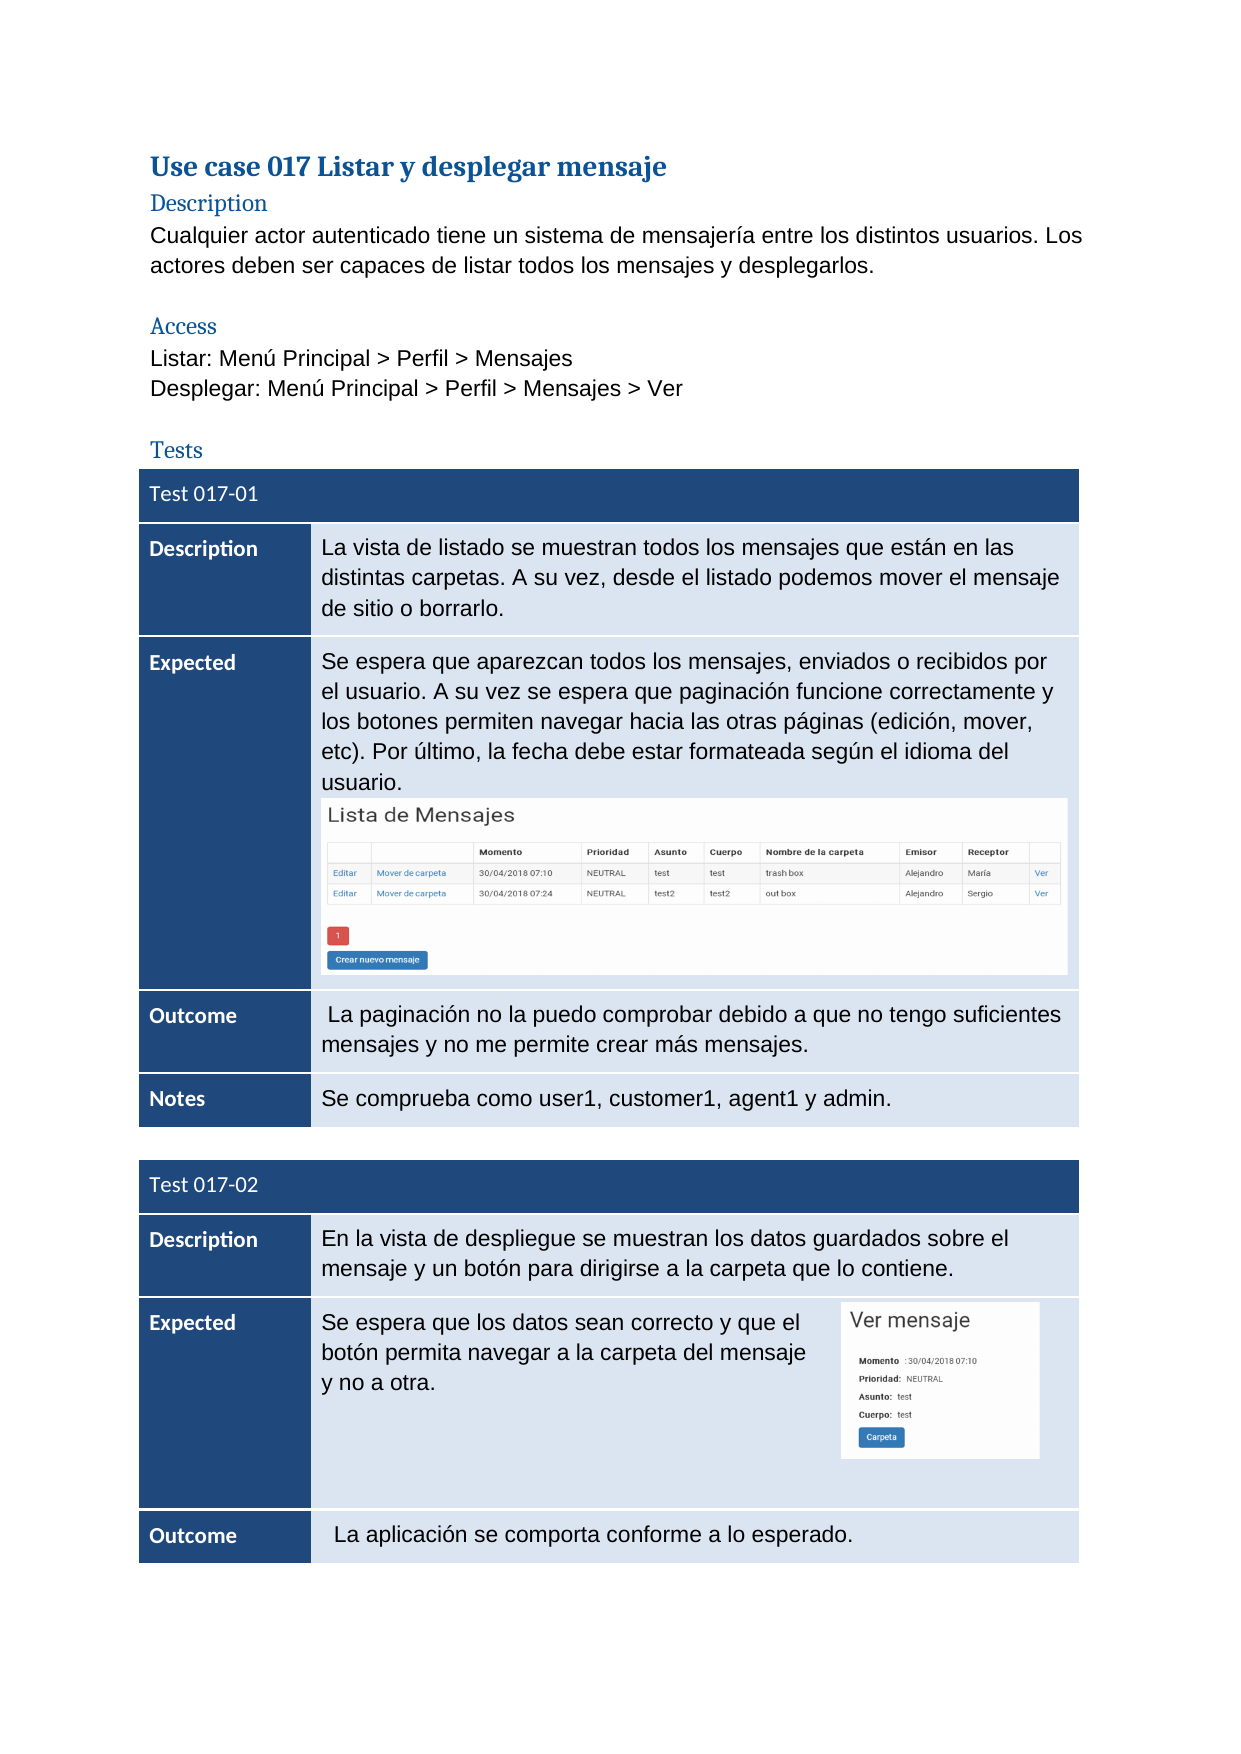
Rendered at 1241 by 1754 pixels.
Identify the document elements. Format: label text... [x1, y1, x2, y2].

picture [841, 1302, 1040, 1459]
table_cell La aplicación se comporta conforme a lo esperado. [311, 1511, 1079, 1563]
text Cualquier actor autenticado tiene un sistema de mensajería entre los distintos usuarios. Los actores deben ser capaces de listar todos los mensajes y desplegarlos. [150, 222, 1090, 278]
table_cell Expected [139, 637, 311, 989]
table_cell La vista de listado se muestran todos los mensajes que están en las distintas carpetas. A su vez, desde el listado podemos mover el mensaje de sitio o borrarlo. [311, 524, 1079, 635]
table_cell Description [139, 524, 311, 635]
table_header Test 017-01 [139, 469, 1079, 522]
table_cell Description [139, 1215, 311, 1296]
table_cell Outcome [139, 991, 311, 1072]
picture [321, 798, 1068, 975]
text Description [150, 188, 1090, 217]
table_cell Expected [139, 1298, 311, 1508]
table_cell Se espera que los datos sean correcto y que el botón permita navegar a la carpeta del mensaje y no a otra. [311, 1298, 1079, 1508]
table_cell Outcome [139, 1511, 311, 1563]
text Tests [150, 436, 1090, 464]
text Desplegar: Menú Principal > Perfil > Mensajes > Ver [150, 375, 1090, 402]
table_cell Notes [139, 1074, 311, 1127]
table_cell La paginación no la puedo comprobar debido a que no tengo suficientes mensajes y no me permite crear más mensajes. [311, 991, 1079, 1072]
text Use case 017 Listar y desplegar mensaje [150, 150, 1090, 183]
table_cell Se comprueba como user1, customer1, agent1 y admin. [311, 1074, 1079, 1127]
text Listar: Menú Principal > Perfil > Mensajes [150, 345, 1090, 372]
table_header Test 017-02 [139, 1160, 1079, 1213]
table_cell Se espera que aparezcan todos los mensajes, enviados o recibidos por el usuario. A su vez se espera que paginación funcione correctamente y los botones permiten navegar hacia las otras páginas (edición, mover, etc). Por último, la fecha debe estar formateada según el idioma del usuario. [311, 637, 1079, 989]
table_cell En la vista de despliegue se muestran los datos guardados sobre el mensaje y un botón para dirigirse a la carpeta que lo contiene. [311, 1215, 1079, 1296]
text Access [150, 312, 1090, 341]
